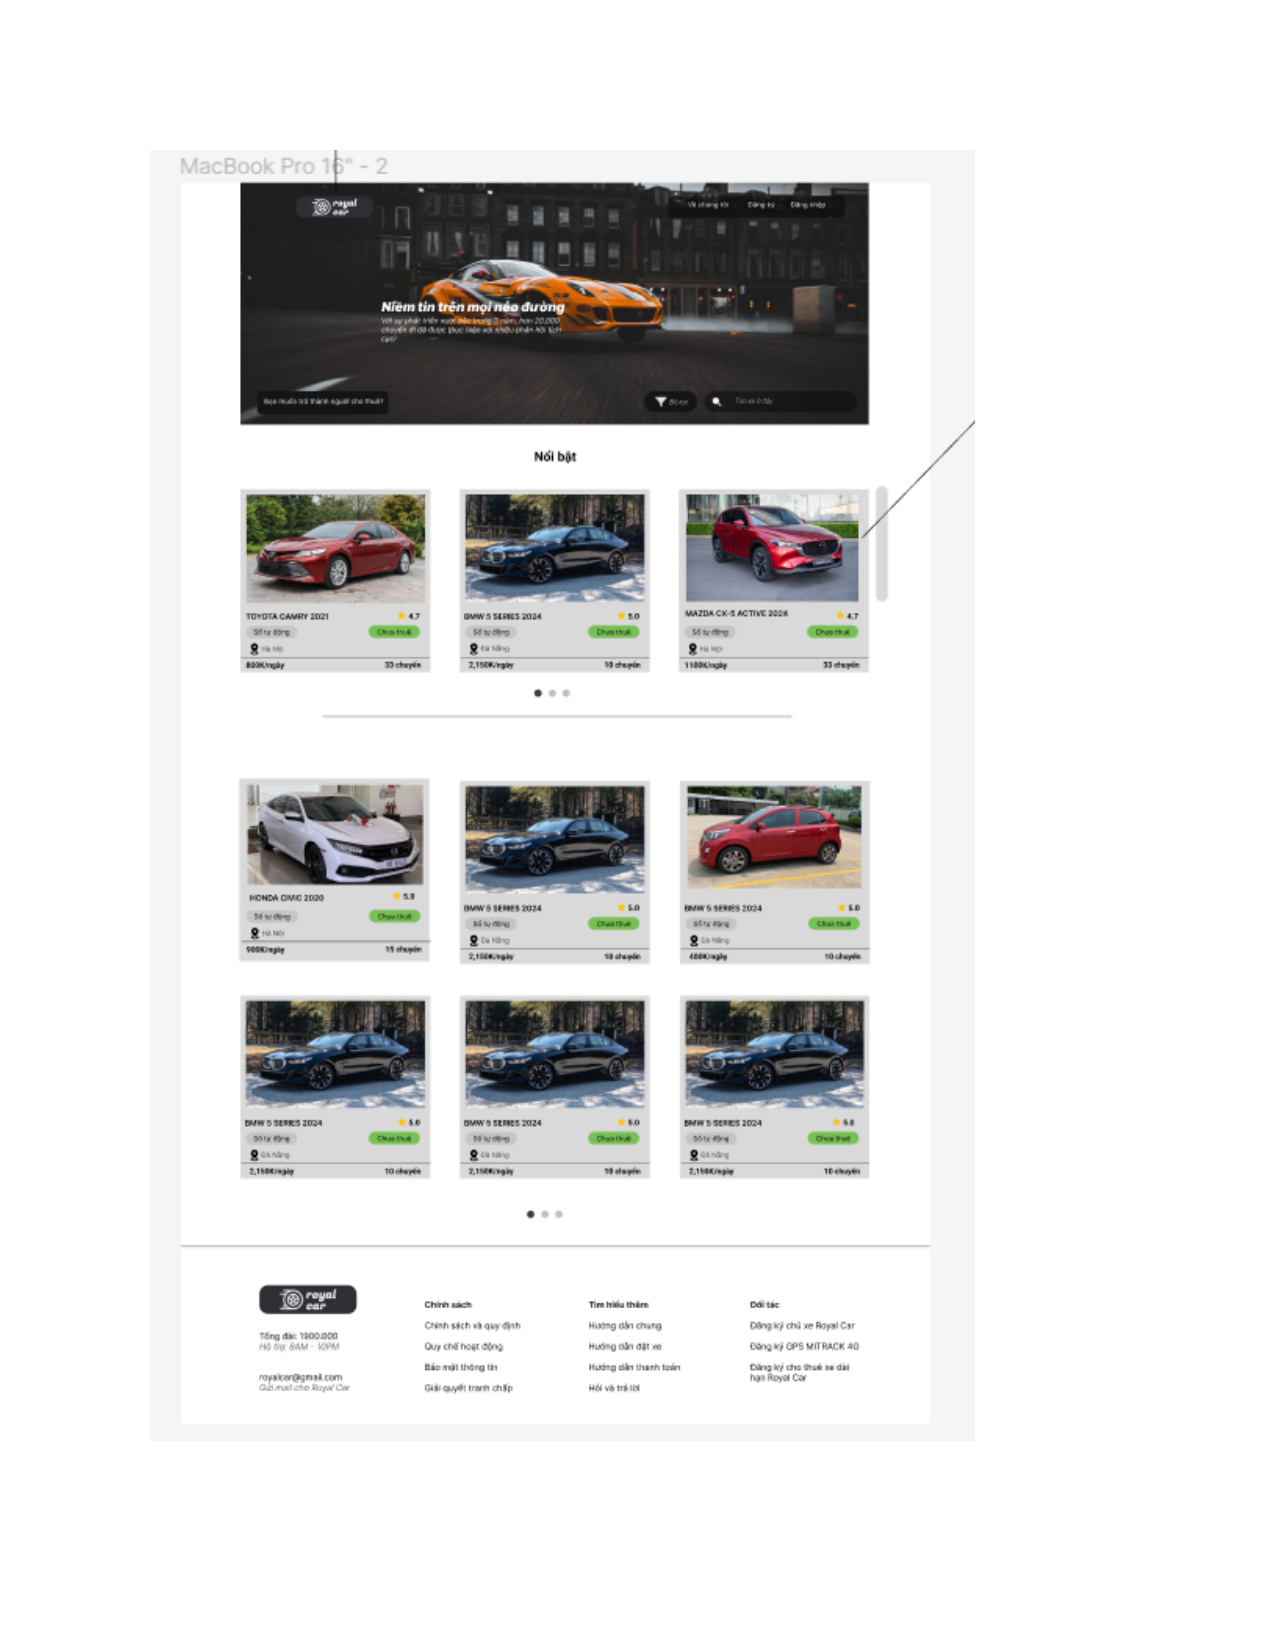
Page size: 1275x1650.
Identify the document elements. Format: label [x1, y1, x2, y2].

picture [150, 150, 976, 1441]
